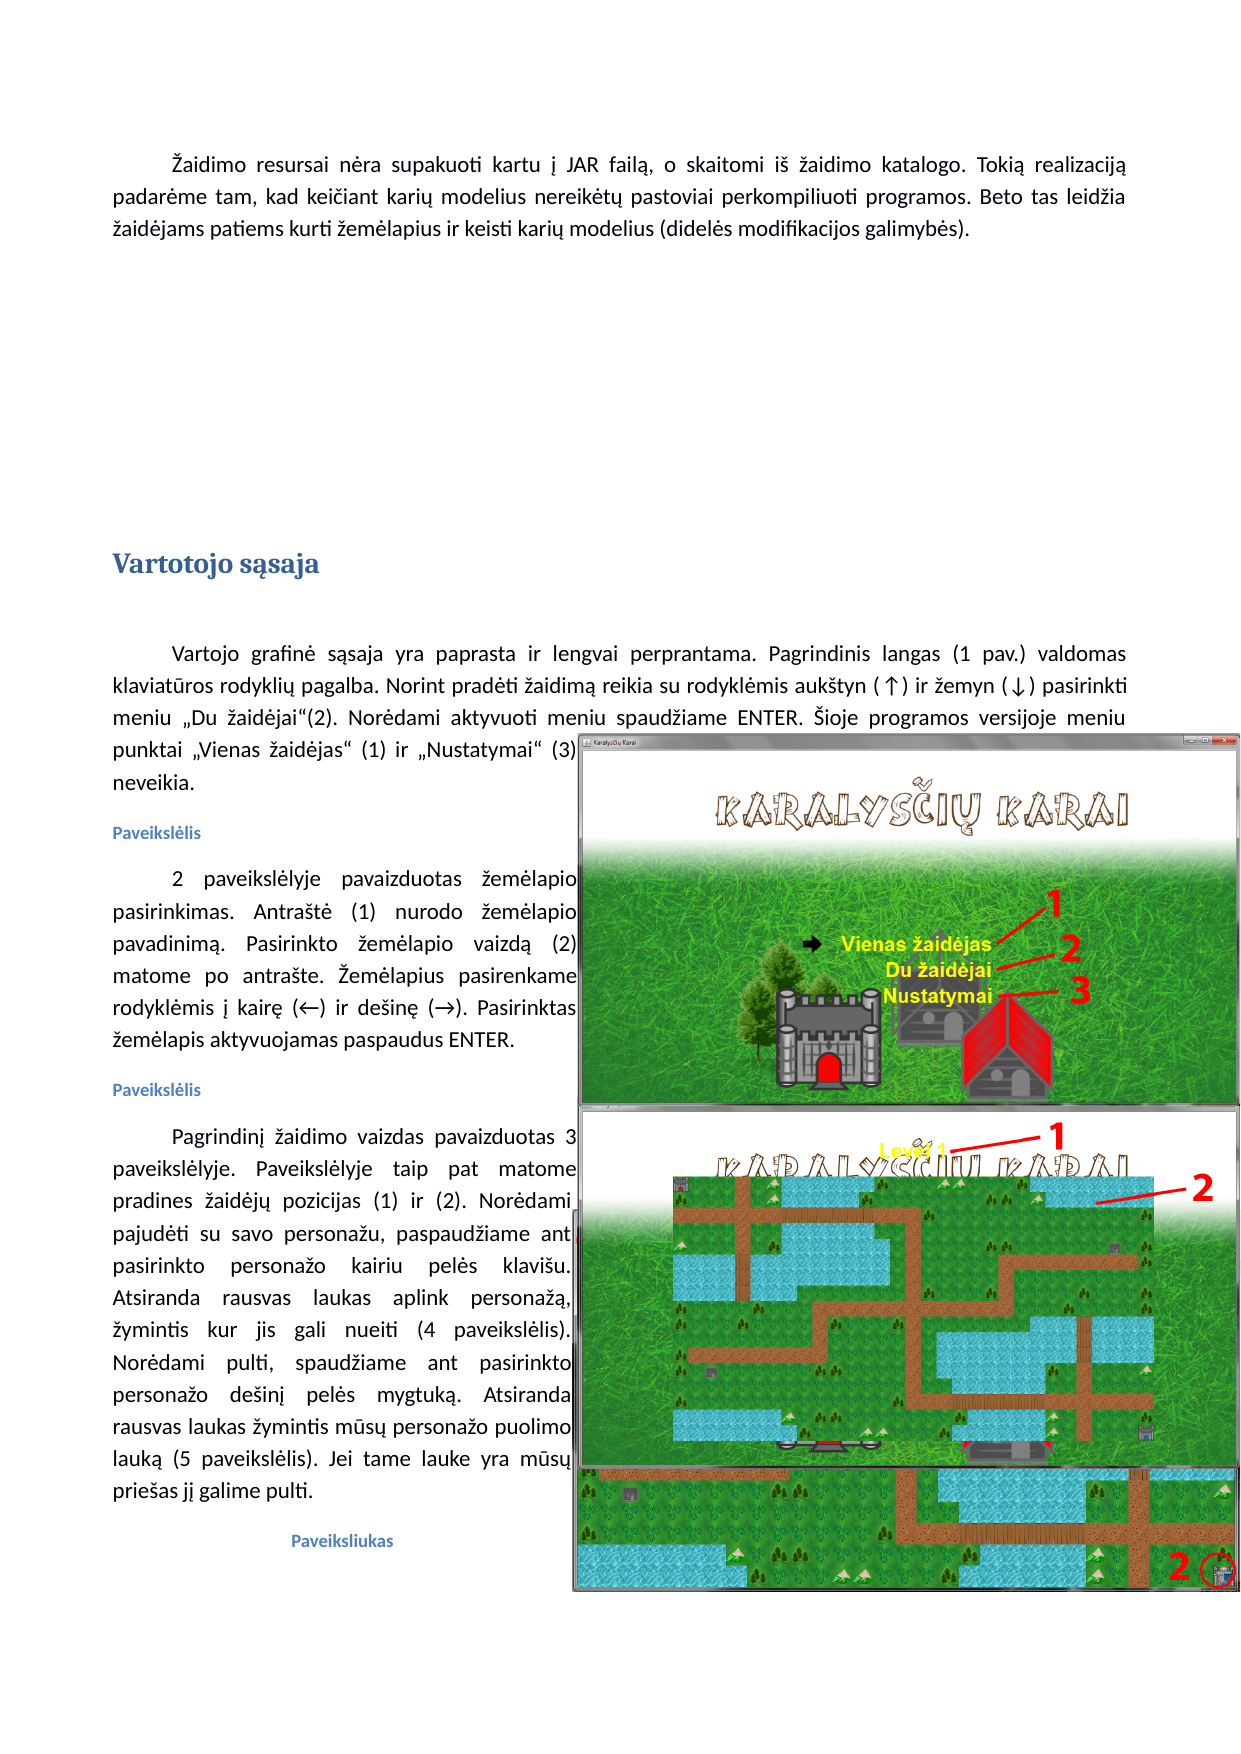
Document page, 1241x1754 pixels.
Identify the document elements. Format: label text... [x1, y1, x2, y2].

text Žaidimo resursai nėra supakuoti kartu į JAR failą, o skaitomi iš žaidimo katalogo. Tokią realizaciją padarėme tam, kad keičiant karių modelius nereikėtų pastoviai perkompiliuoti programos. Beto tas leidžia žaidėjams patiems kurti žemėlapius ir keisti karių modelius (didelės modifikacijos galimybės). [112, 150, 1128, 242]
text 2 paveikslėlyje pavaizduotas žemėlapio pasirinkimas. Antraštė (1) nurodo žemėlapio pavadinimą. Pasirinkto žemėlapio vaizdą (2) matome po antrašte. Žemėlapius pasirenkame rodyklėmis į kairę (←) ir dešinę (→). Pasirinktas žemėlapis aktyvuojamas paspaudus ENTER. [112, 864, 577, 1053]
text Paveikslėlis [112, 1078, 577, 1101]
picture [572, 733, 1241, 1592]
list Vartotojo sąsaja [112, 547, 1128, 581]
text Paveikslėlis [112, 821, 577, 844]
text Paveiksliukas [112, 1529, 572, 1552]
text Pagrindinį žaidimo vaizdas pavaizduotas 3 paveikslėlyje. Paveikslėlyje taip pat matome pradines žaidėjų pozicijas (1) ir (2). Norėdami pajudėti su savo personažu, paspaudžiame ant pasirinkto personažo kairiu pelės klavišu. Atsiranda rausvas laukas aplink personažą, žymintis kur jis gali nueiti (4 paveikslėlis). Norėdami pulti, spaudžiame ant pasirinkto personažo dešinį pelės mygtuką. Atsiranda rausvas laukas žymintis mūsų personažo puolimo lauką (5 paveikslėlis). Jei tame lauke yra mūsų priešas jį galime pulti. [112, 1122, 577, 1504]
text Vartojo grafinė sąsaja yra paprasta ir lengvai perprantama. Pagrindinis langas (1 pav.) valdomas klaviatūros rodyklių pagalba. Norint pradėti žaidimą reikia su rodyklėmis aukštyn (↑) ir žemyn (↓) pasirinkti meniu „Du žaidėjai“(2). Norėdami aktyvuoti meniu spaudžiame ENTER. Šioje programos versijoje meniu punktai „Vienas žaidėjas“ (1) ir „Nustatymai“ (3) neveikia. [112, 639, 1128, 796]
